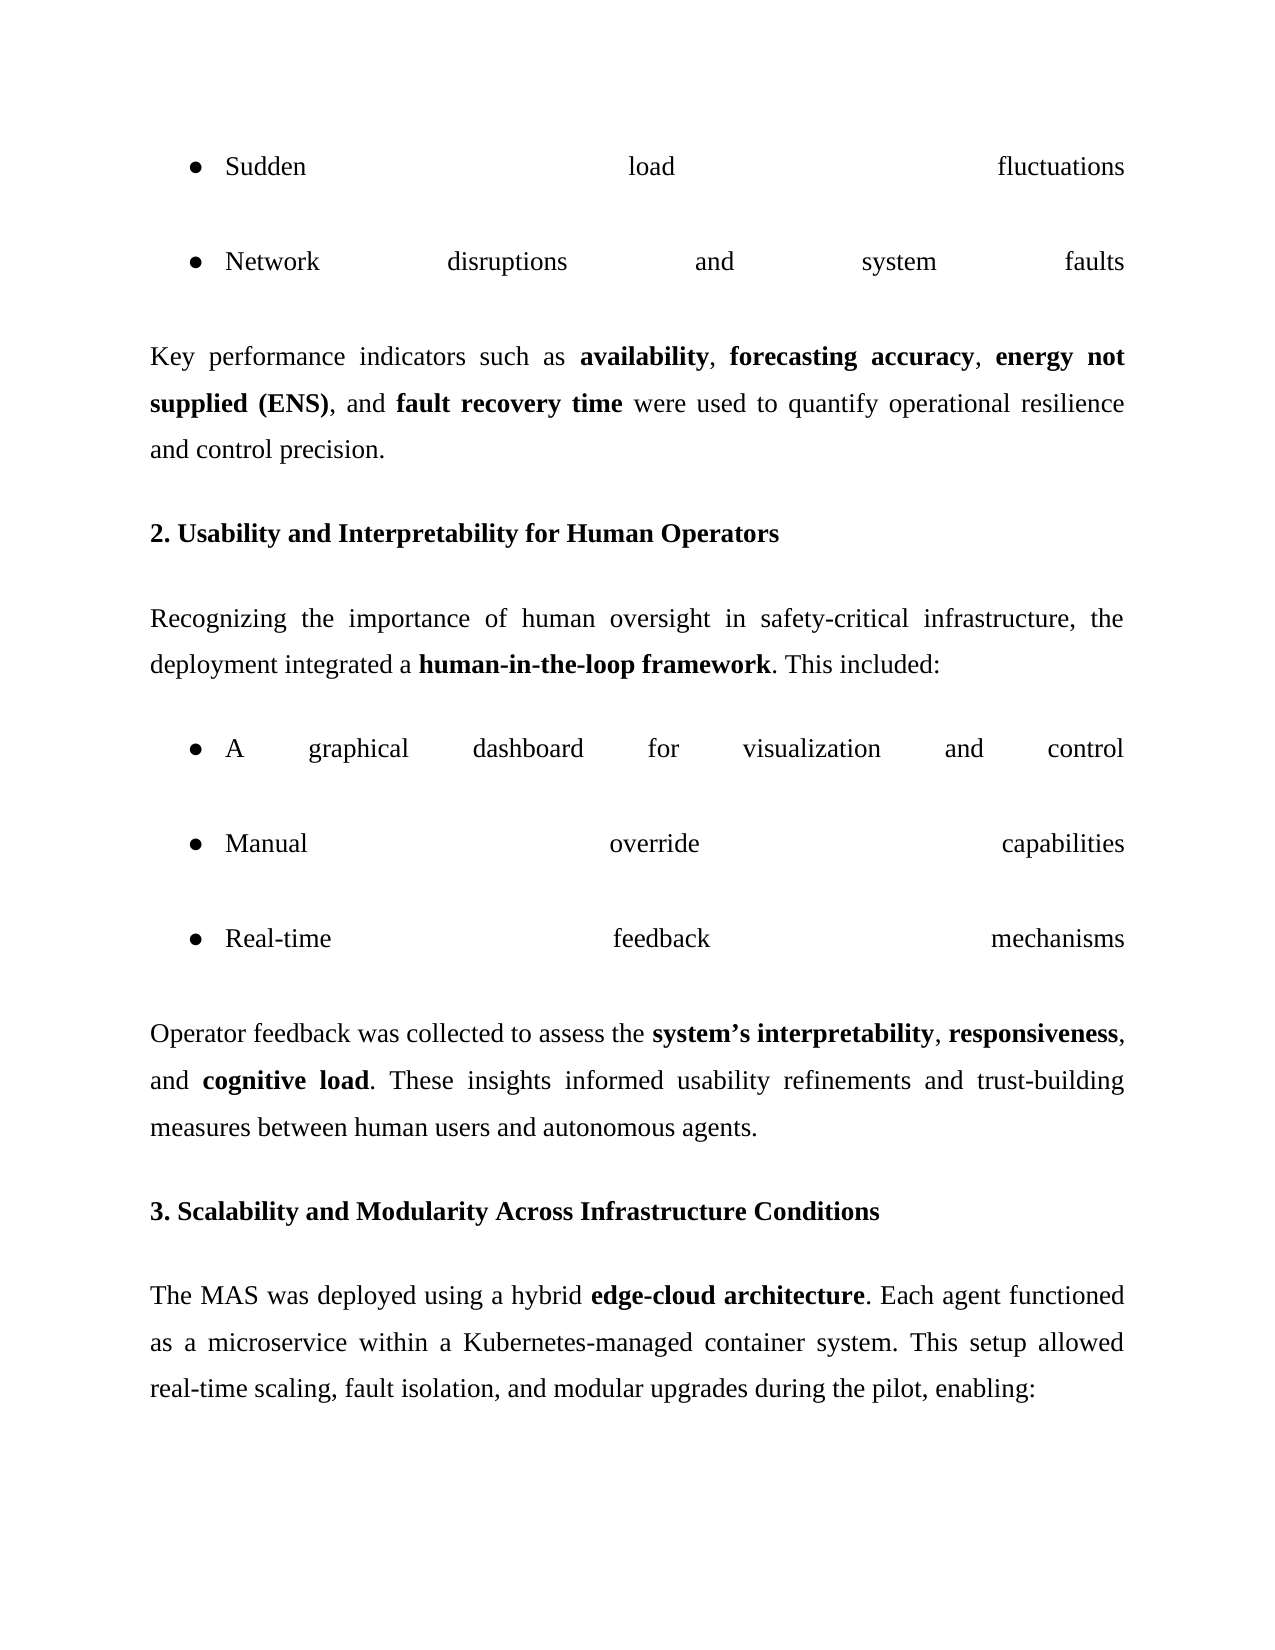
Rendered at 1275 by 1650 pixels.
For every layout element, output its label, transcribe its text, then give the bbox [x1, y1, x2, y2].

list Manual override capabilities [187, 827, 1125, 885]
text Recognizing the importance of human oversight in safety-critical infrastructure, the deployment integrated a human-in-the-loop framework. This included: [150, 602, 1125, 679]
list Sudden load fluctuations [187, 150, 1125, 207]
subtitle 2. Usability and Interpretability for Human Operators [150, 517, 1125, 549]
list Network disruptions and system faults [187, 245, 1125, 302]
text Operator feedback was collected to assess the system’s interpretability, responsiveness, and cognitive load. These insights informed usability refinements and trust-building measures between human users and autonomous agents. [150, 1017, 1125, 1142]
list A graphical dashboard for visualization and control [187, 732, 1125, 790]
text Key performance indicators such as availability, forecasting accuracy, energy not supplied (ENS), and fault recovery time were used to quantify operational resilience and control precision. [150, 340, 1125, 464]
text The MAS was deployed using a hybrid edge-cloud architecture. Each agent functioned as a microservice within a Kubernetes-managed container system. This setup allowed real-time scaling, fault isolation, and modular upgrades during the pilot, enabling: [150, 1279, 1125, 1404]
list Real-time feedback mechanisms [187, 922, 1125, 980]
subtitle 3. Scalability and Modularity Across Infrastructure Conditions [150, 1195, 1125, 1226]
